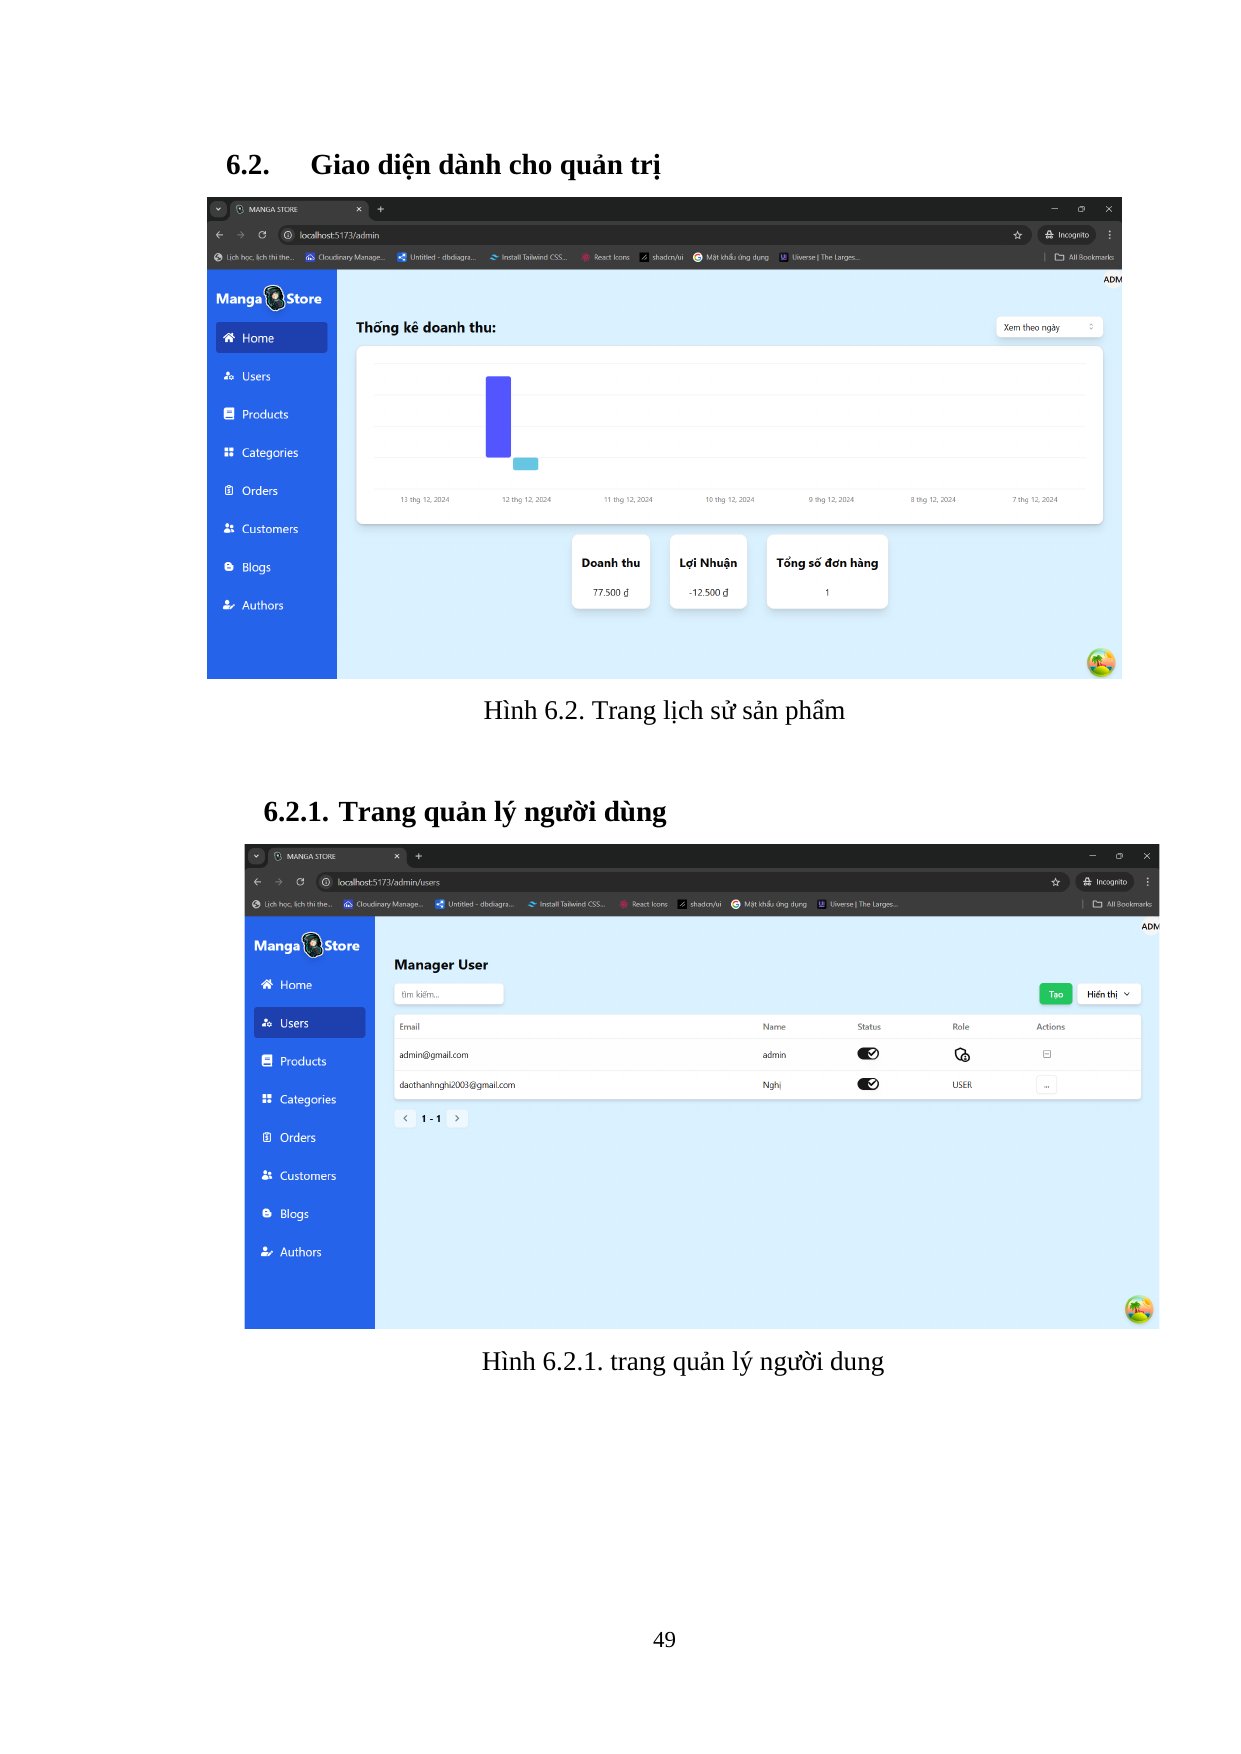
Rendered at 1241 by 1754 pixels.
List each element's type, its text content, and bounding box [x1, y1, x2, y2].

text Hình 6.2.1. trang quản lý người dung [244, 1329, 1122, 1376]
picture [207, 197, 1122, 679]
text Hình 6.2. Trang lịch sử sản phẩm [207, 679, 1122, 726]
list Giao diện dành cho quản trị [226, 147, 1122, 181]
picture [244, 844, 1160, 1329]
list Trang quản lý người dùng [263, 794, 1122, 827]
